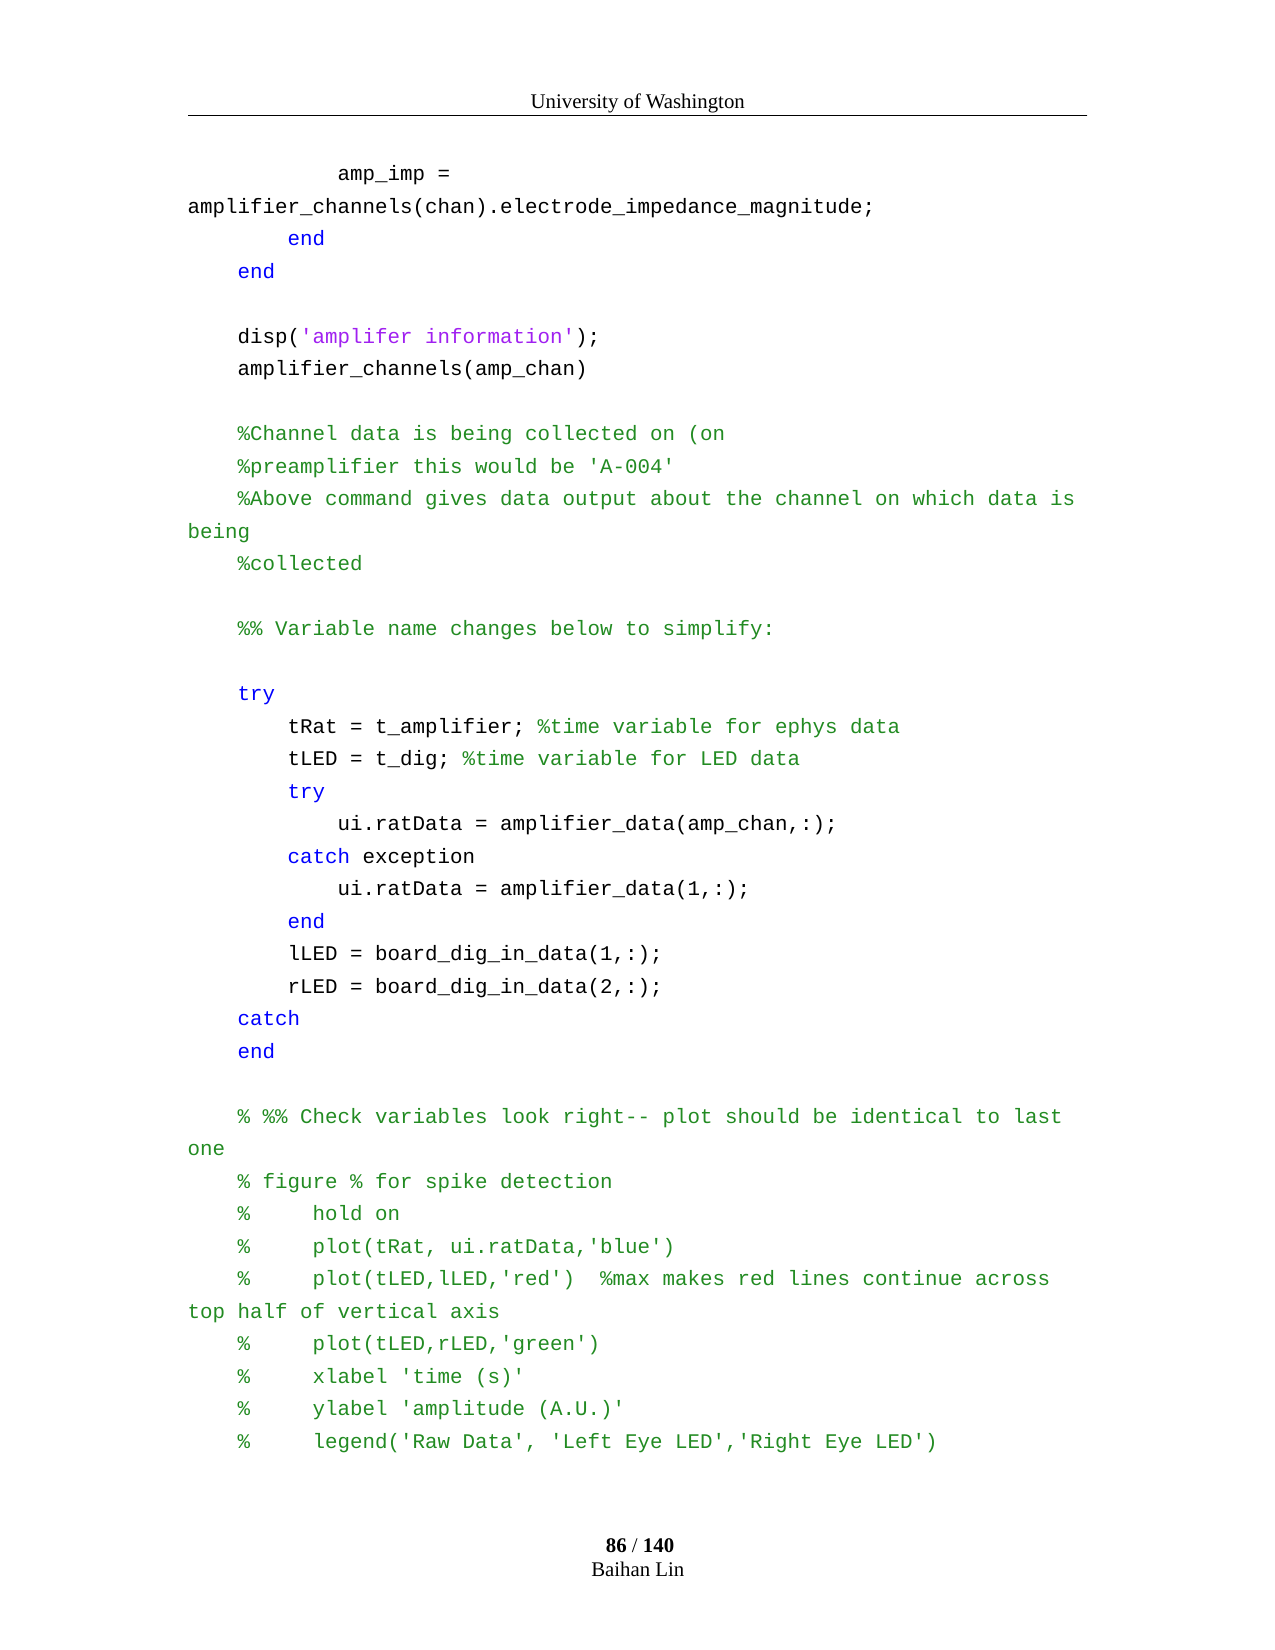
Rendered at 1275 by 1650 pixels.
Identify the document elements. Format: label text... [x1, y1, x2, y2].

text %Above command gives data output about the channel on which data is being [187, 484, 1087, 549]
text % %% Check variables look right-- plot should be identical to last one [187, 1101, 1087, 1166]
text try [187, 679, 1087, 711]
text end [187, 1036, 1087, 1069]
text % hold on [187, 1199, 1087, 1231]
text %% Variable name changes below to simplify: [187, 614, 1087, 646]
text rLED = board_dig_in_data(2,:); [187, 971, 1087, 1004]
text amplifier_channels(amp_chan) [187, 354, 1087, 386]
text catch exception [187, 841, 1087, 874]
text ui.ratData = amplifier_data(amp_chan,:); [187, 809, 1087, 841]
text % legend('Raw Data', 'Left Eye LED','Right Eye LED') [187, 1426, 1087, 1459]
text ui.ratData = amplifier_data(1,:); [187, 874, 1087, 906]
text % plot(tRat, ui.ratData,'blue') [187, 1231, 1087, 1264]
text end [187, 224, 1087, 256]
text disp('amplifer information'); [187, 321, 1087, 354]
text lLED = board_dig_in_data(1,:); [187, 939, 1087, 971]
text % ylabel 'amplitude (A.U.)' [187, 1394, 1087, 1426]
text %Channel data is being collected on (on [187, 419, 1087, 451]
text % plot(tLED,rLED,'green') [187, 1329, 1087, 1361]
text end [187, 256, 1087, 289]
text % figure % for spike detection [187, 1166, 1087, 1199]
text % xlabel 'time (s)' [187, 1361, 1087, 1394]
text %preamplifier this would be 'A-004' [187, 451, 1087, 484]
text % plot(tLED,lLED,'red') %max makes red lines continue across top half of vertical axis [187, 1264, 1087, 1329]
text try [187, 776, 1087, 809]
text amp_imp = amplifier_channels(chan).electrode_impedance_magnitude; [187, 159, 1087, 224]
text tLED = t_dig; %time variable for LED data [187, 744, 1087, 776]
text %collected [187, 549, 1087, 581]
text tRat = t_amplifier; %time variable for ephys data [187, 711, 1087, 744]
text catch [187, 1004, 1087, 1036]
text end [187, 906, 1087, 939]
